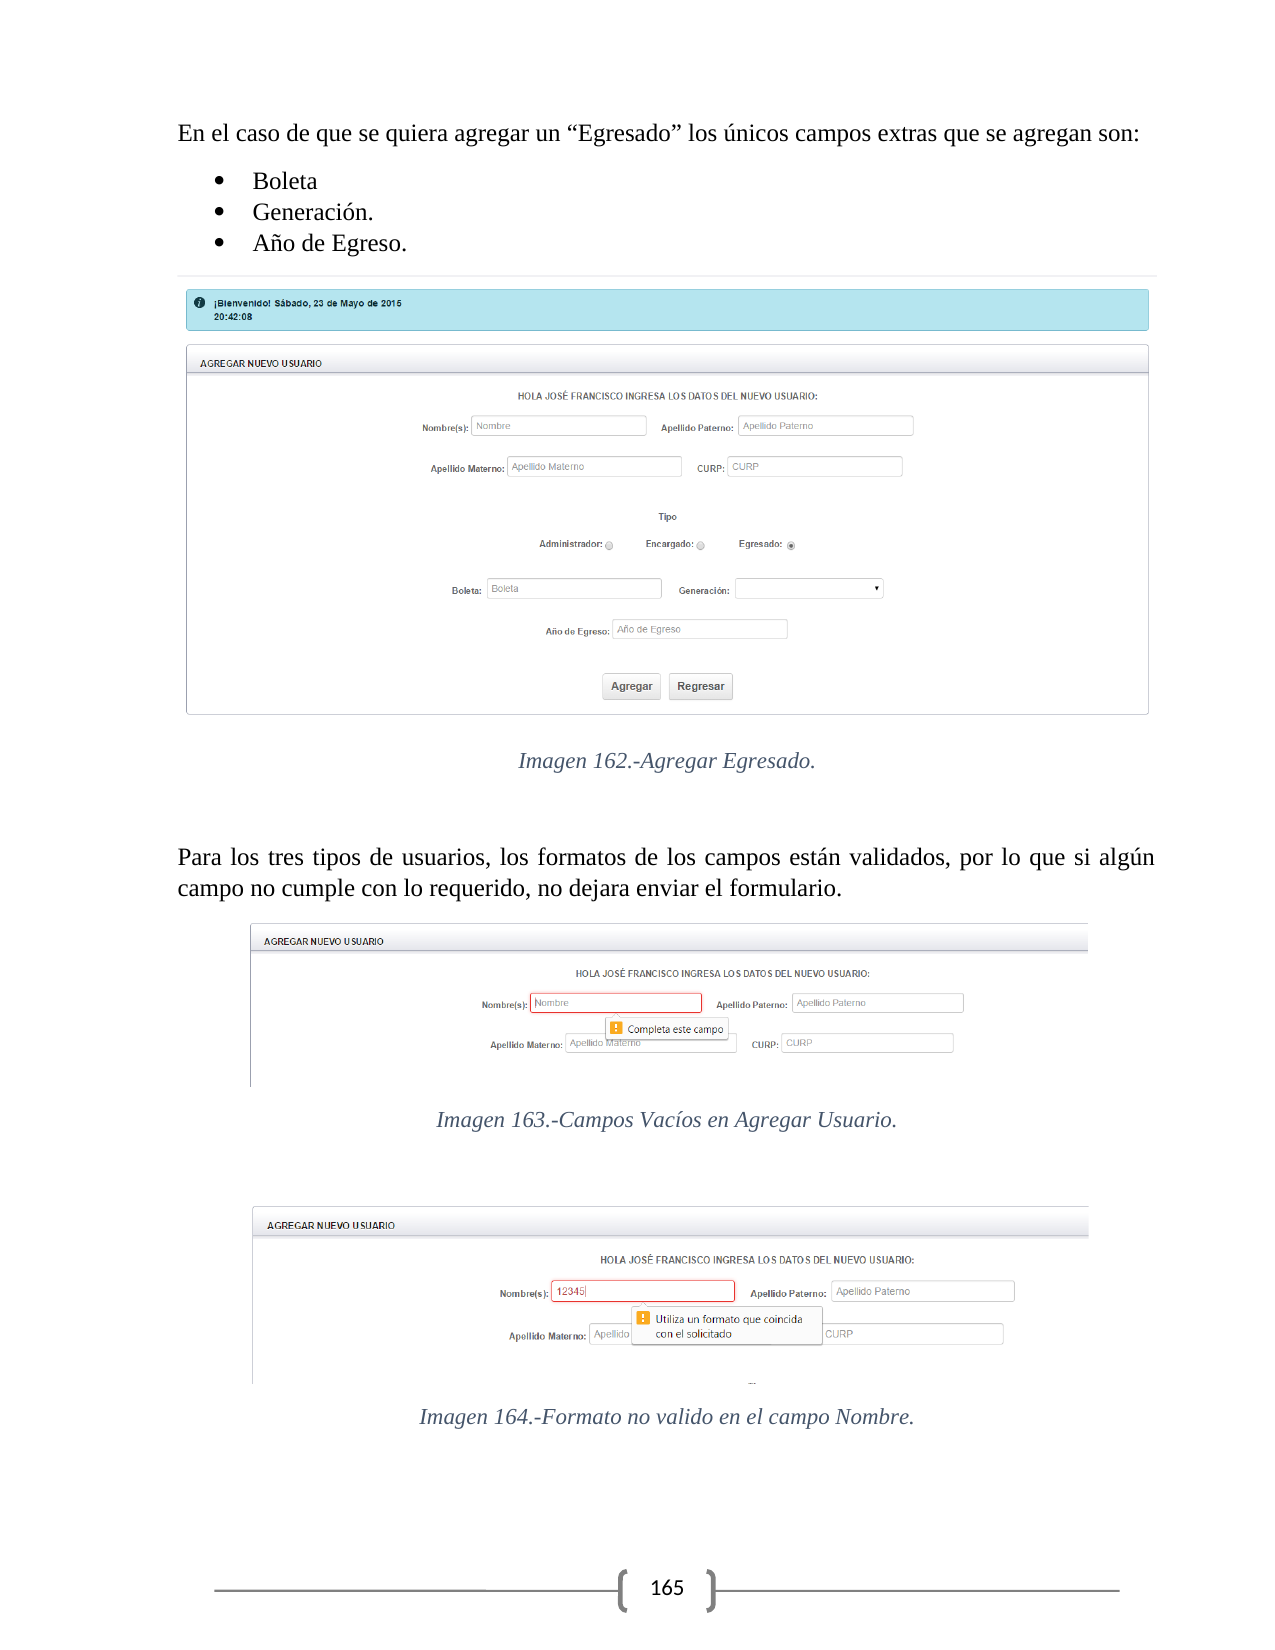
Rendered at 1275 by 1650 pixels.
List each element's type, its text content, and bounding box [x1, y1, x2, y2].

list Boleta [215, 166, 1157, 194]
picture [246, 920, 1088, 1087]
list Año de Egreso. [215, 228, 1157, 257]
text Imagen 164.-Formato no valido en el campo Nombre. [177, 1403, 1157, 1429]
text Imagen 162.-Agregar Egresado. [177, 747, 1157, 773]
text Para los tres tipos de usuarios, los formatos de los campos están validados, por lo que si algún campo no cumple con lo requerido, no dejara enviar el formulario. [177, 842, 1157, 902]
text Imagen 163.-Campos Vacíos en Agregar Usuario. [177, 1106, 1157, 1132]
picture [177, 275, 1157, 729]
list Generación. [215, 197, 1157, 226]
picture [245, 1200, 1089, 1384]
text En el caso de que se quiera agregar un “Egresado” los únicos campos extras que se agregan son: [177, 118, 1157, 147]
